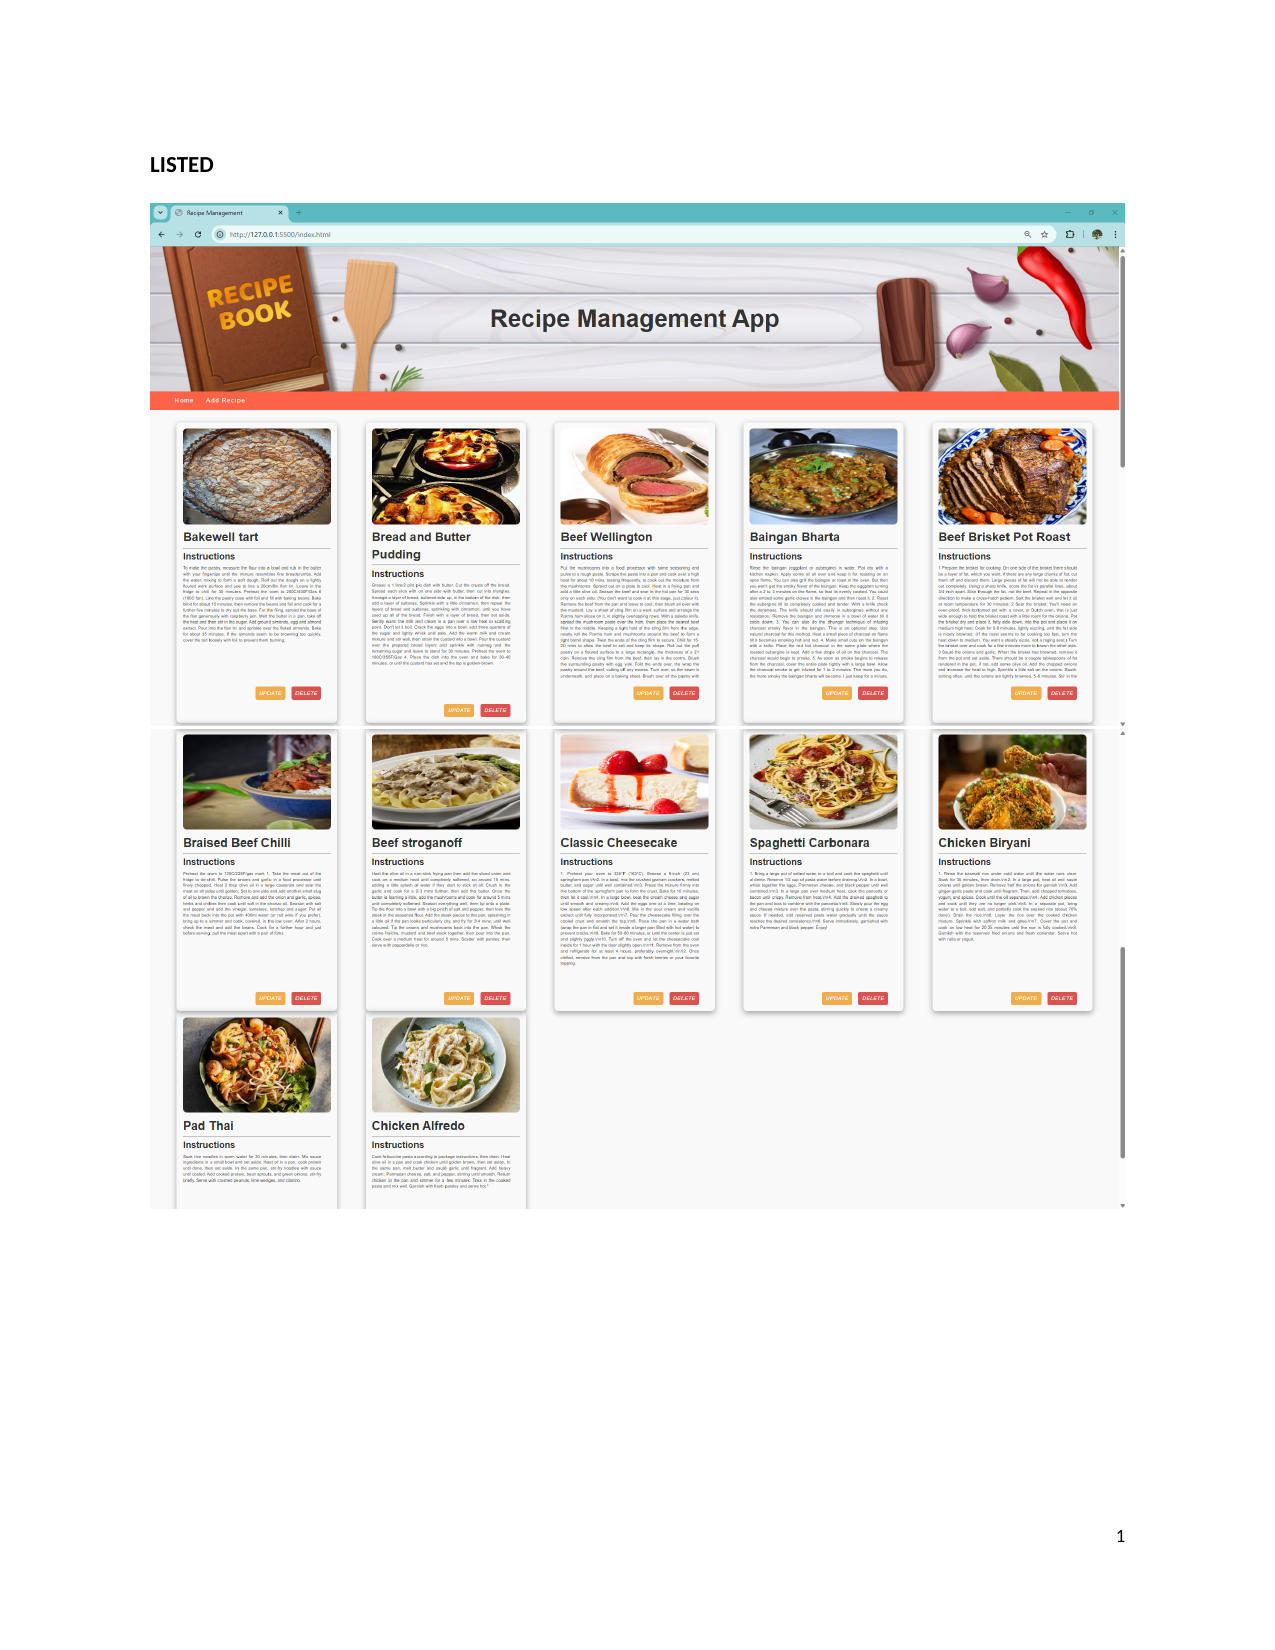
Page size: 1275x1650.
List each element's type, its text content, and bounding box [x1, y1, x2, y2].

picture [150, 203, 1125, 726]
text LISTED [150, 150, 1125, 178]
picture [150, 729, 1125, 1209]
